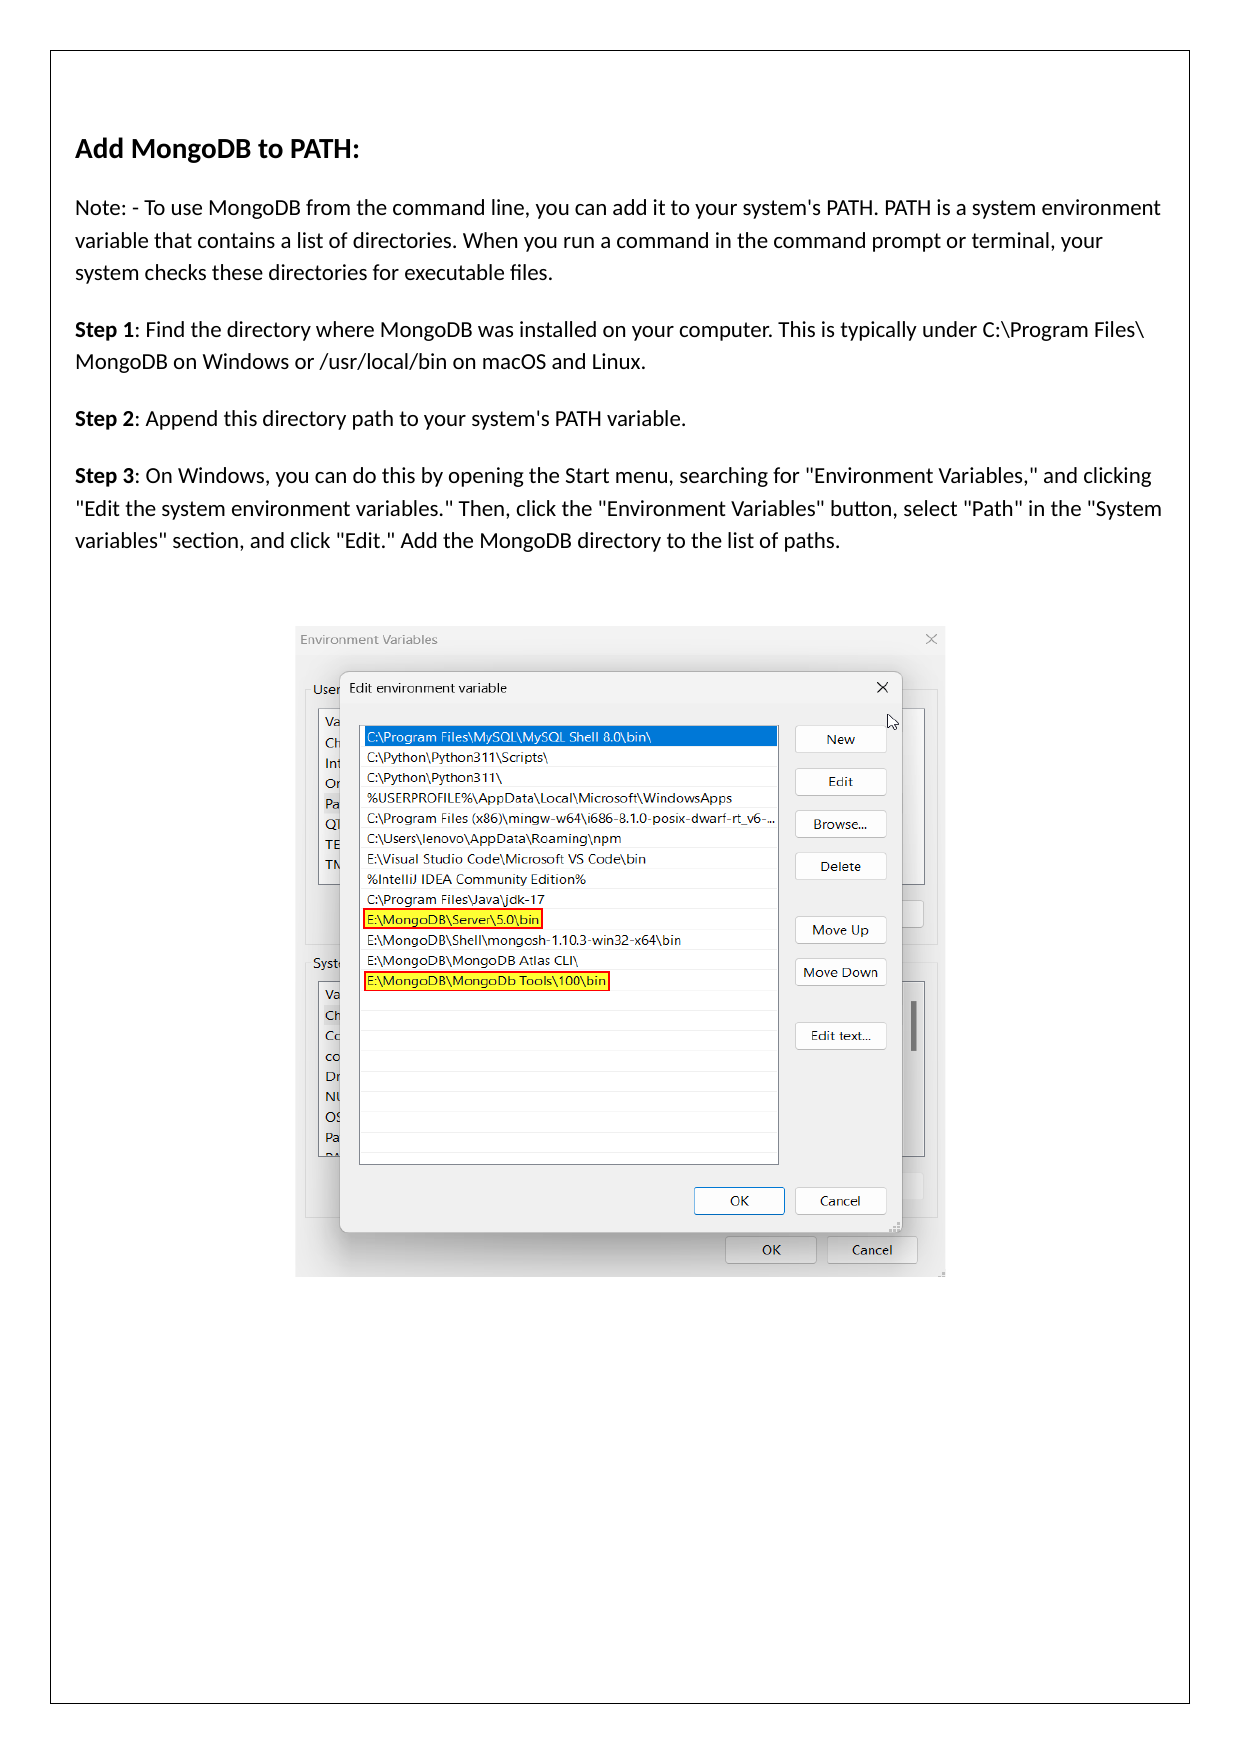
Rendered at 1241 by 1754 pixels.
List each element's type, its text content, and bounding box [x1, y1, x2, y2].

picture [295, 626, 946, 1277]
text Add MongoDB to PATH: [75, 130, 1165, 166]
text Step 1: Find the directory where MongoDB was installed on your computer. This is typically under C:\Program Files\MongoDB on Windows or /usr/local/bin on macOS and Linux. [75, 315, 1165, 375]
text Note: - To use MongoDB from the command line, you can add it to your system's PATH. PATH is a system environment variable that contains a list of directories. When you run a command in the command prompt or terminal, your system checks these directories for executable files. [75, 193, 1165, 286]
text Step 3: On Windows, you can do this by opening the Start menu, searching for "Environment Variables," and clicking "Edit the system environment variables." Then, click the "Environment Variables" button, select "Path" in the "System variables" section, and click "Edit." Add the MongoDB directory to the list of paths. [75, 462, 1165, 554]
text Step 2: Append this directory path to your system's PATH variable. [75, 404, 1165, 432]
